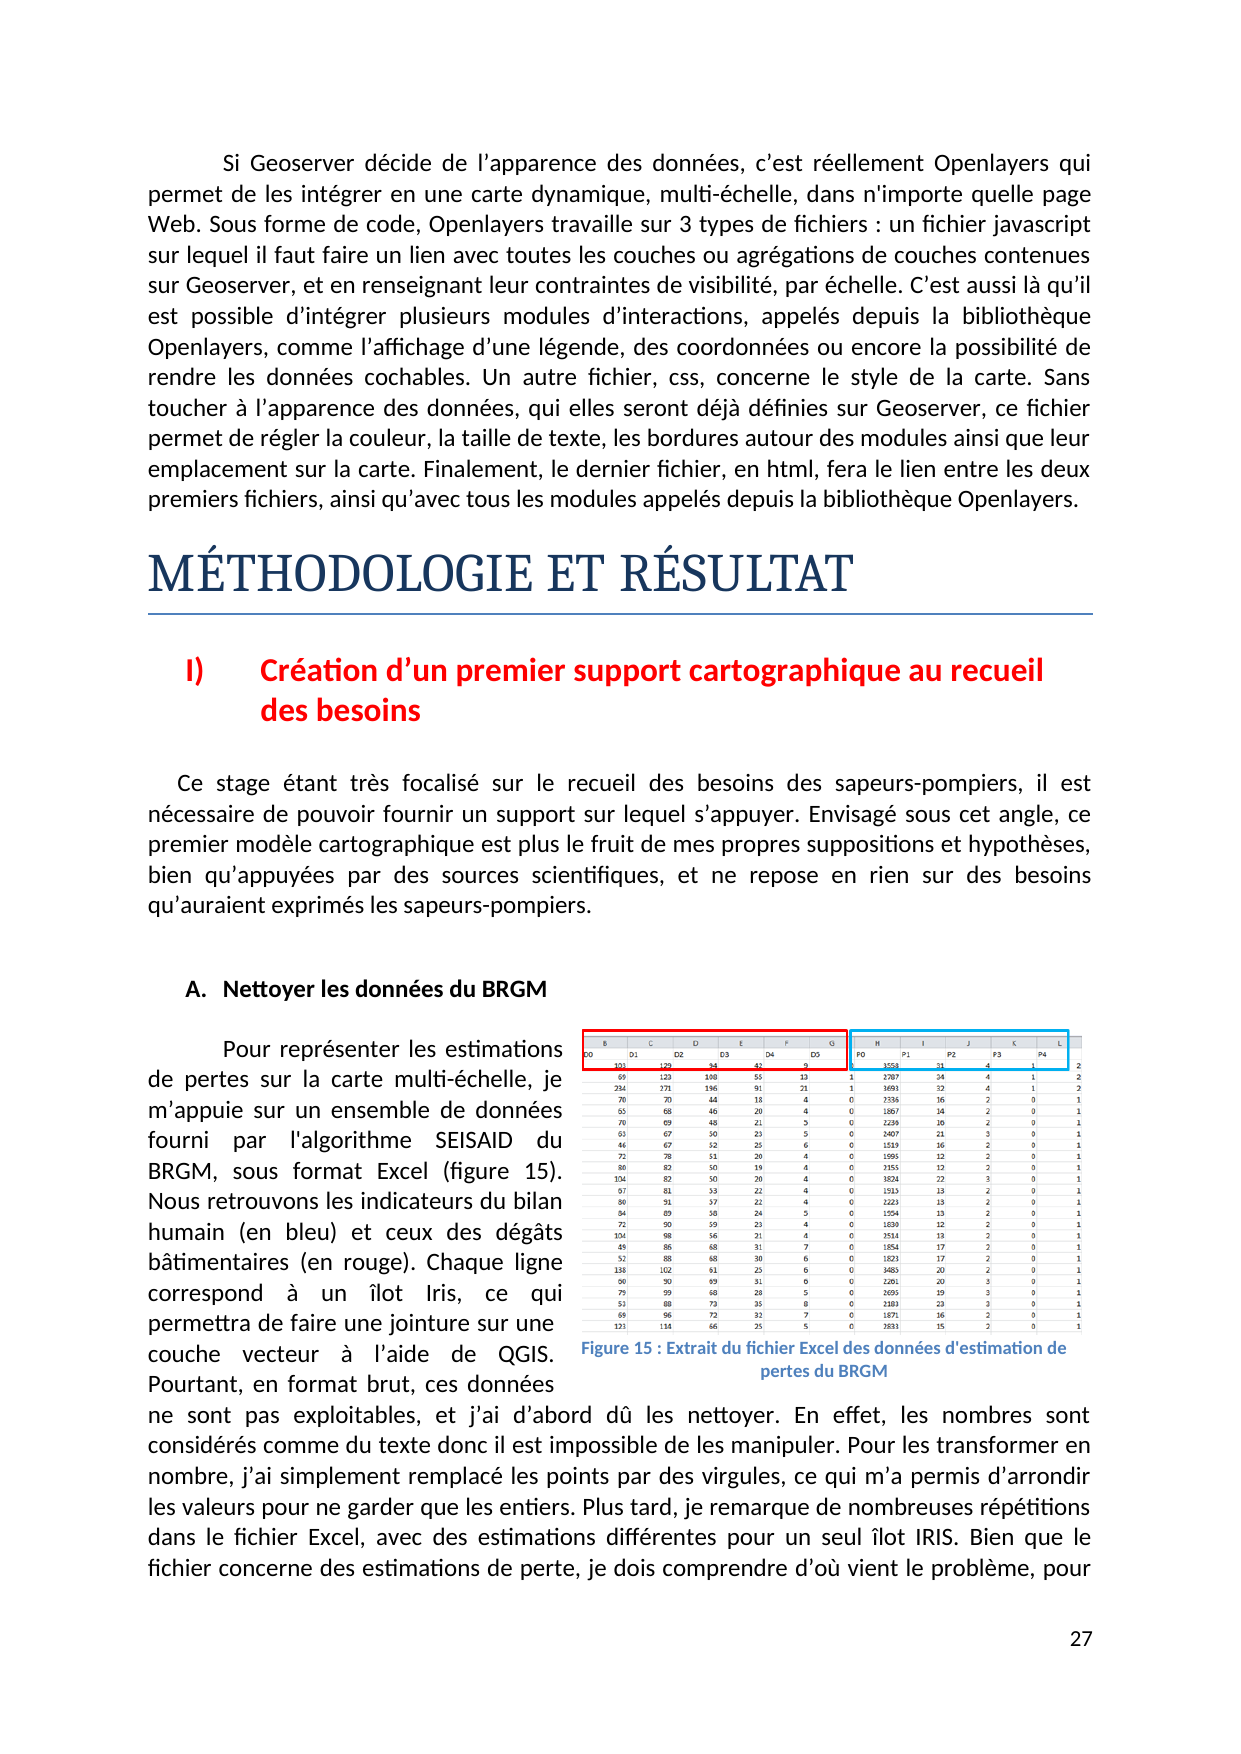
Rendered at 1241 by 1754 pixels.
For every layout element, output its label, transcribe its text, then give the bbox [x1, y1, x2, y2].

subtitle Nettoyer les données du BRGM [185, 973, 1093, 1004]
picture [853, 1033, 1066, 1067]
text Si Geoserver décide de l’apparence des données, c’est réellement Openlayers qui permet de les intégrer en une carte dynamique, multi-échelle, dans n'importe quelle page Web. Sous forme de code, Openlayers travaille sur 3 types de fichiers : un fichier javascript sur lequel il faut faire un lien avec toutes les couches ou agrégations de couches contenues sur Geoserver, et en renseignant leur contraintes de visibilité, par échelle. C’est aussi là qu’il est possible d’intégrer plusieurs modules d’interactions, appelés depuis la bibliothèque Openlayers, comme l’affichage d’une légende, des coordonnées ou encore la possibilité de rendre les données cochables. Un autre fichier, css, concerne le style de la carte. Sans toucher à l’apparence des données, qui elles seront déjà définies sur Geoserver, ce fichier permet de régler la couleur, la taille de texte, les bordures autour des modules ainsi que leur emplacement sur la carte. Finalement, le dernier fichier, en html, fera le lien entre les deux premiers fichiers, ainsi qu’avec tous les modules appelés depuis la bibliothèque Openlayers. [148, 148, 1093, 514]
subtitle MÉTHODOLOGIE ET RÉSULTAT [148, 543, 1093, 613]
subtitle Création d’un premier support cartographique au recueil des besoins [185, 649, 1093, 730]
picture [582, 1029, 1082, 1335]
text Ce stage étant très focalisé sur le recueil des besoins des sapeurs-pompiers, il est nécessaire de pouvoir fournir un support sur lequel s’appuyer. Envisagé sous cet angle, ce premier modèle cartographique est plus le fruit de mes propres suppositions et hypothèses, bien qu’appuyées par des sources scientifiques, et ne repose en rien sur des besoins qu’auraient exprimés les sapeurs-pompiers. [148, 767, 1093, 920]
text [148, 1033, 1093, 1582]
